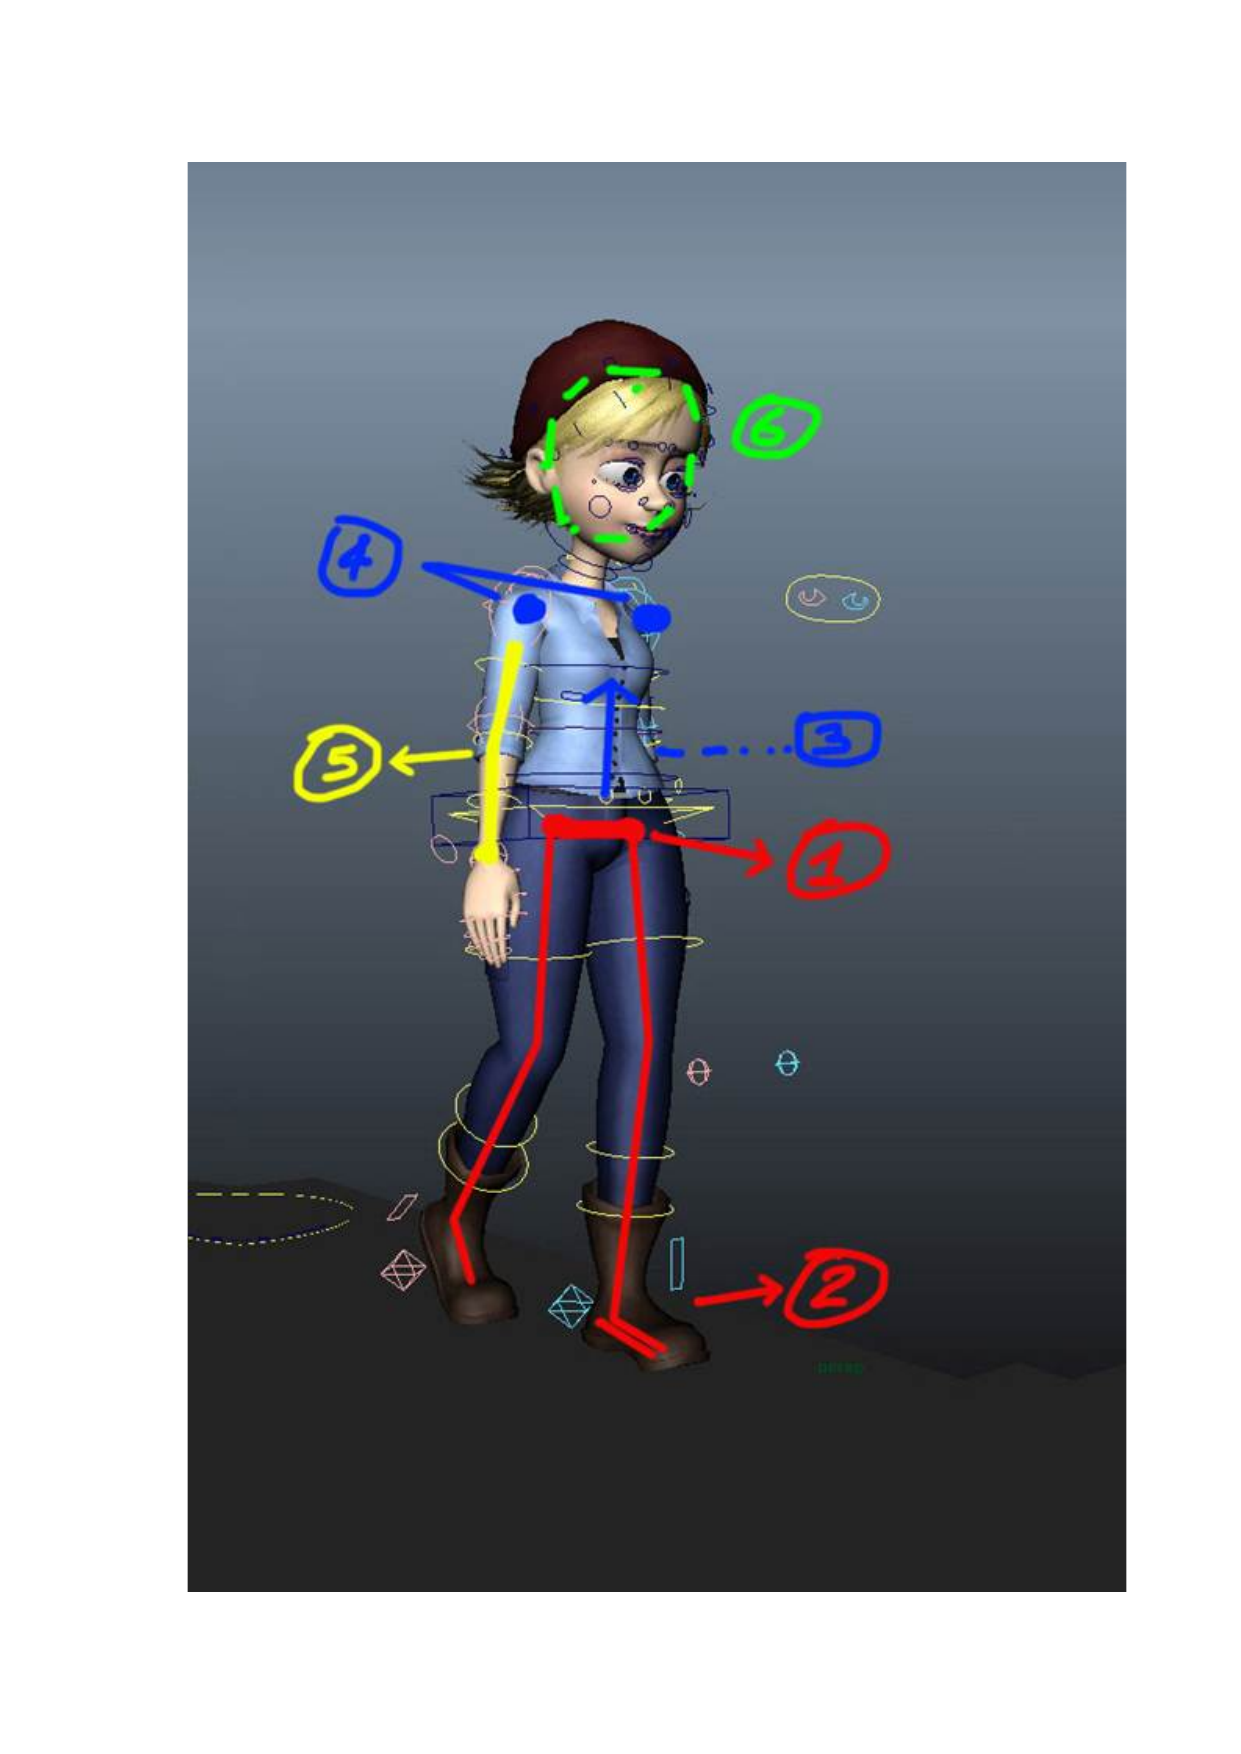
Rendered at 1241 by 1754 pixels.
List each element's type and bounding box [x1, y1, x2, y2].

picture [187, 162, 1127, 1592]
